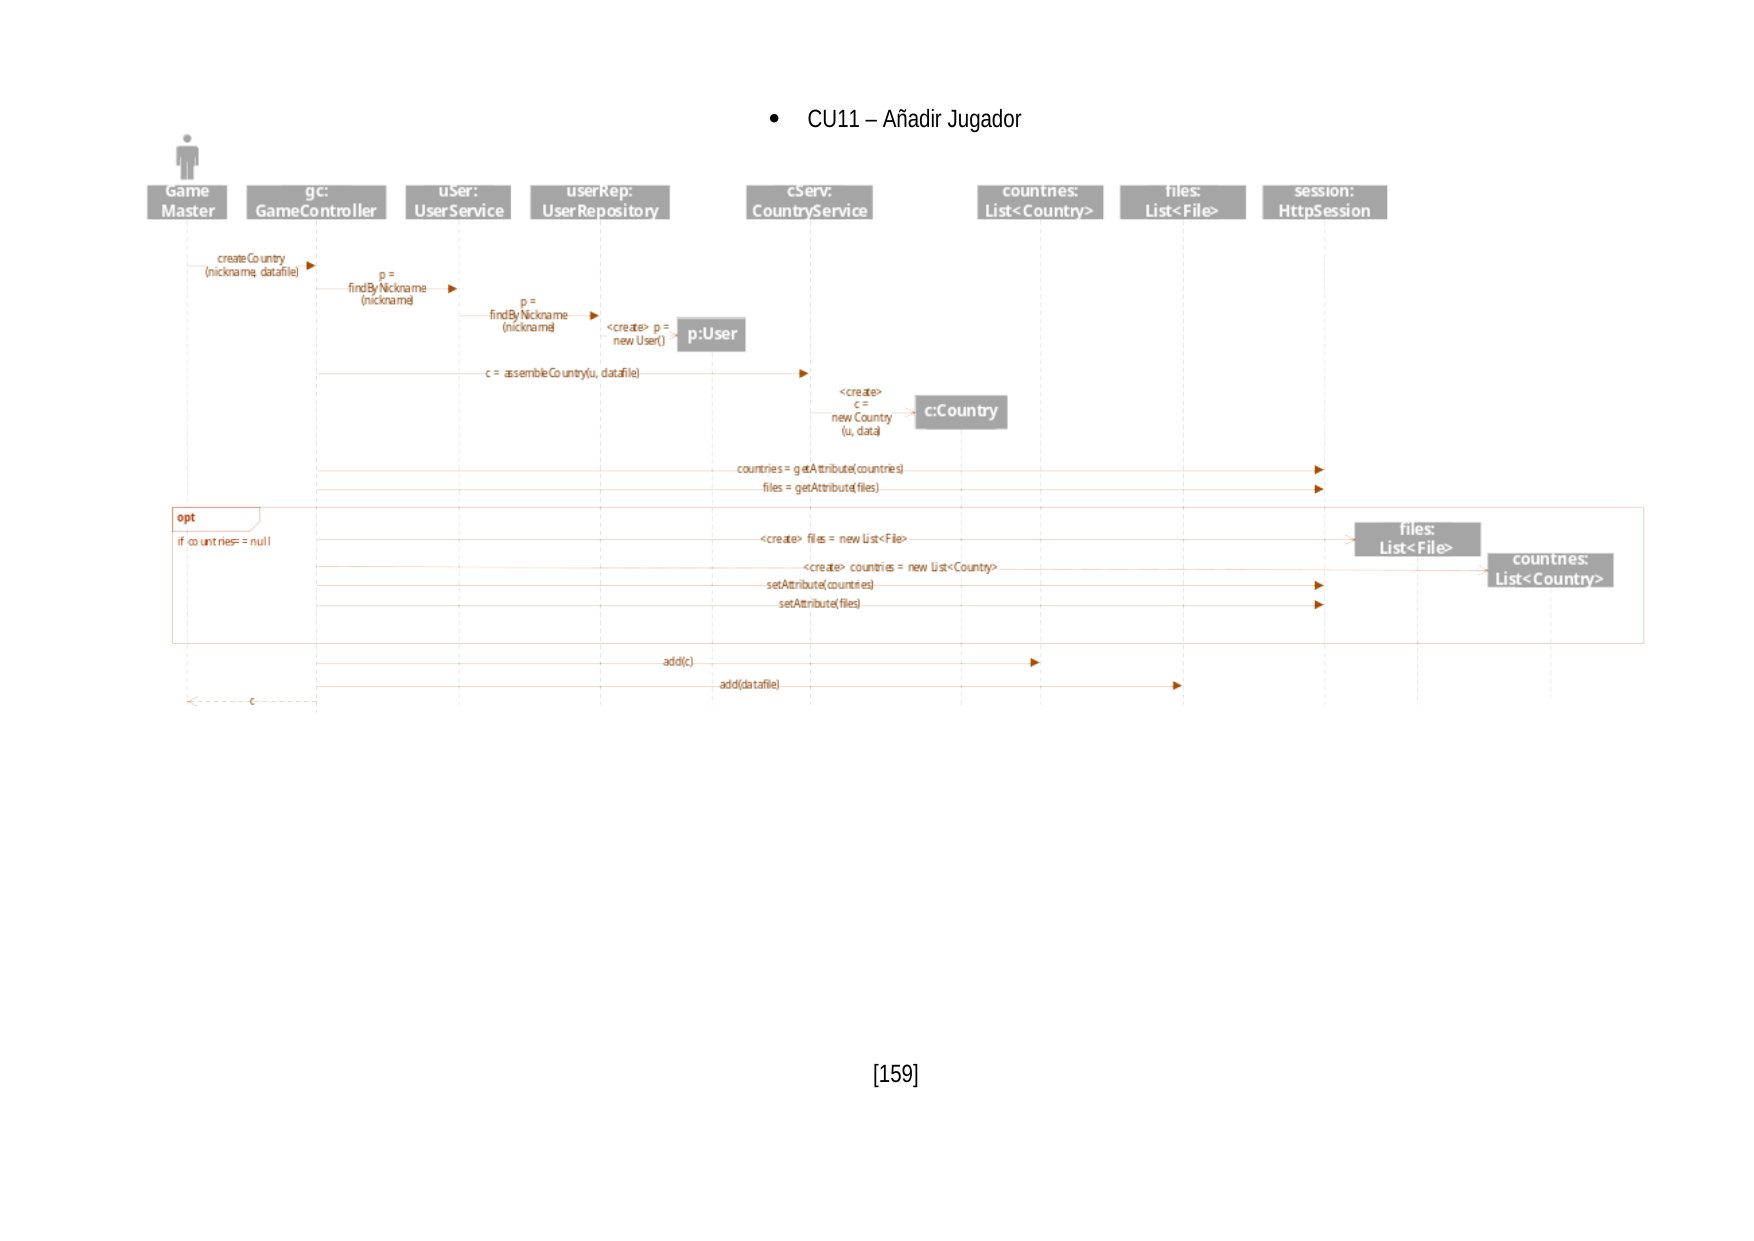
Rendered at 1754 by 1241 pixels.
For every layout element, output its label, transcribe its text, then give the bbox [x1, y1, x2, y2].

list CU11 – Añadir Jugador [112, 104, 1679, 132]
